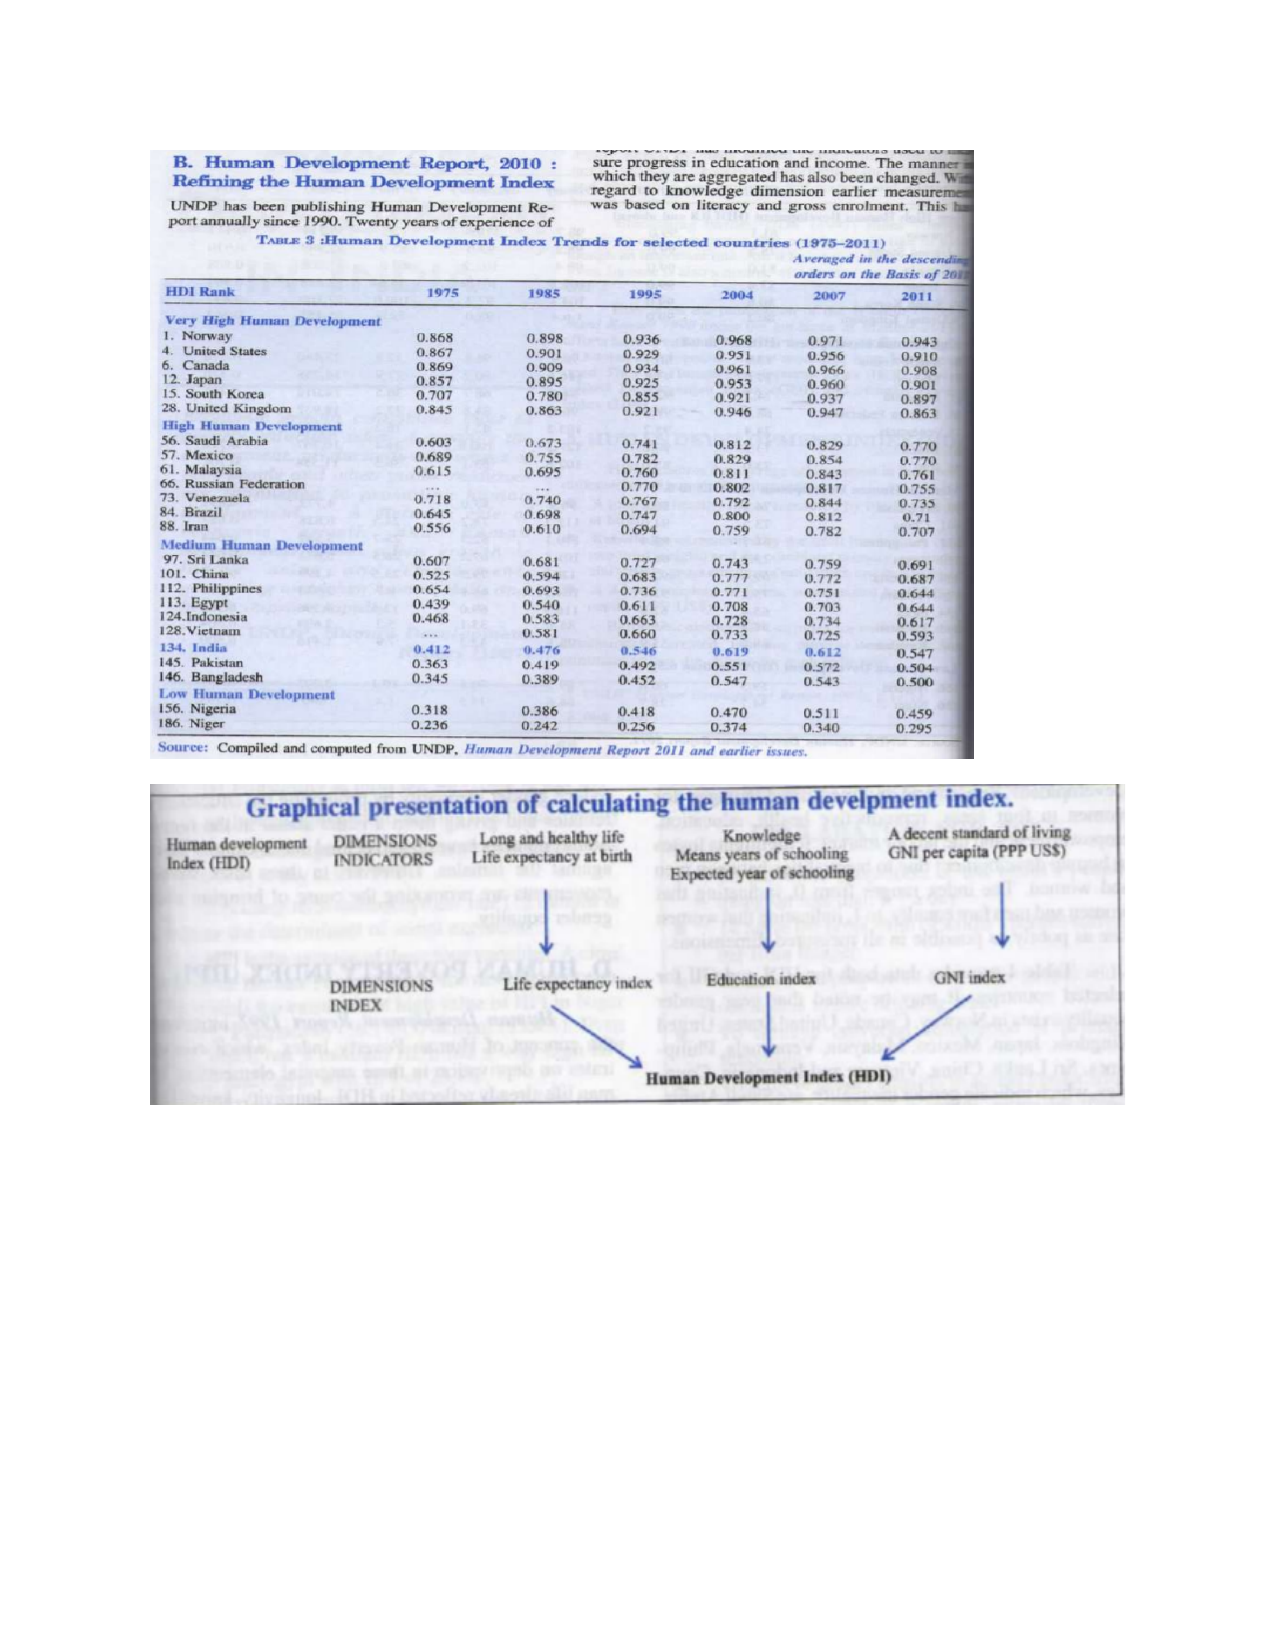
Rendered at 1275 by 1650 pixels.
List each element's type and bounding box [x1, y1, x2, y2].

picture [150, 784, 1125, 1105]
picture [150, 150, 974, 759]
